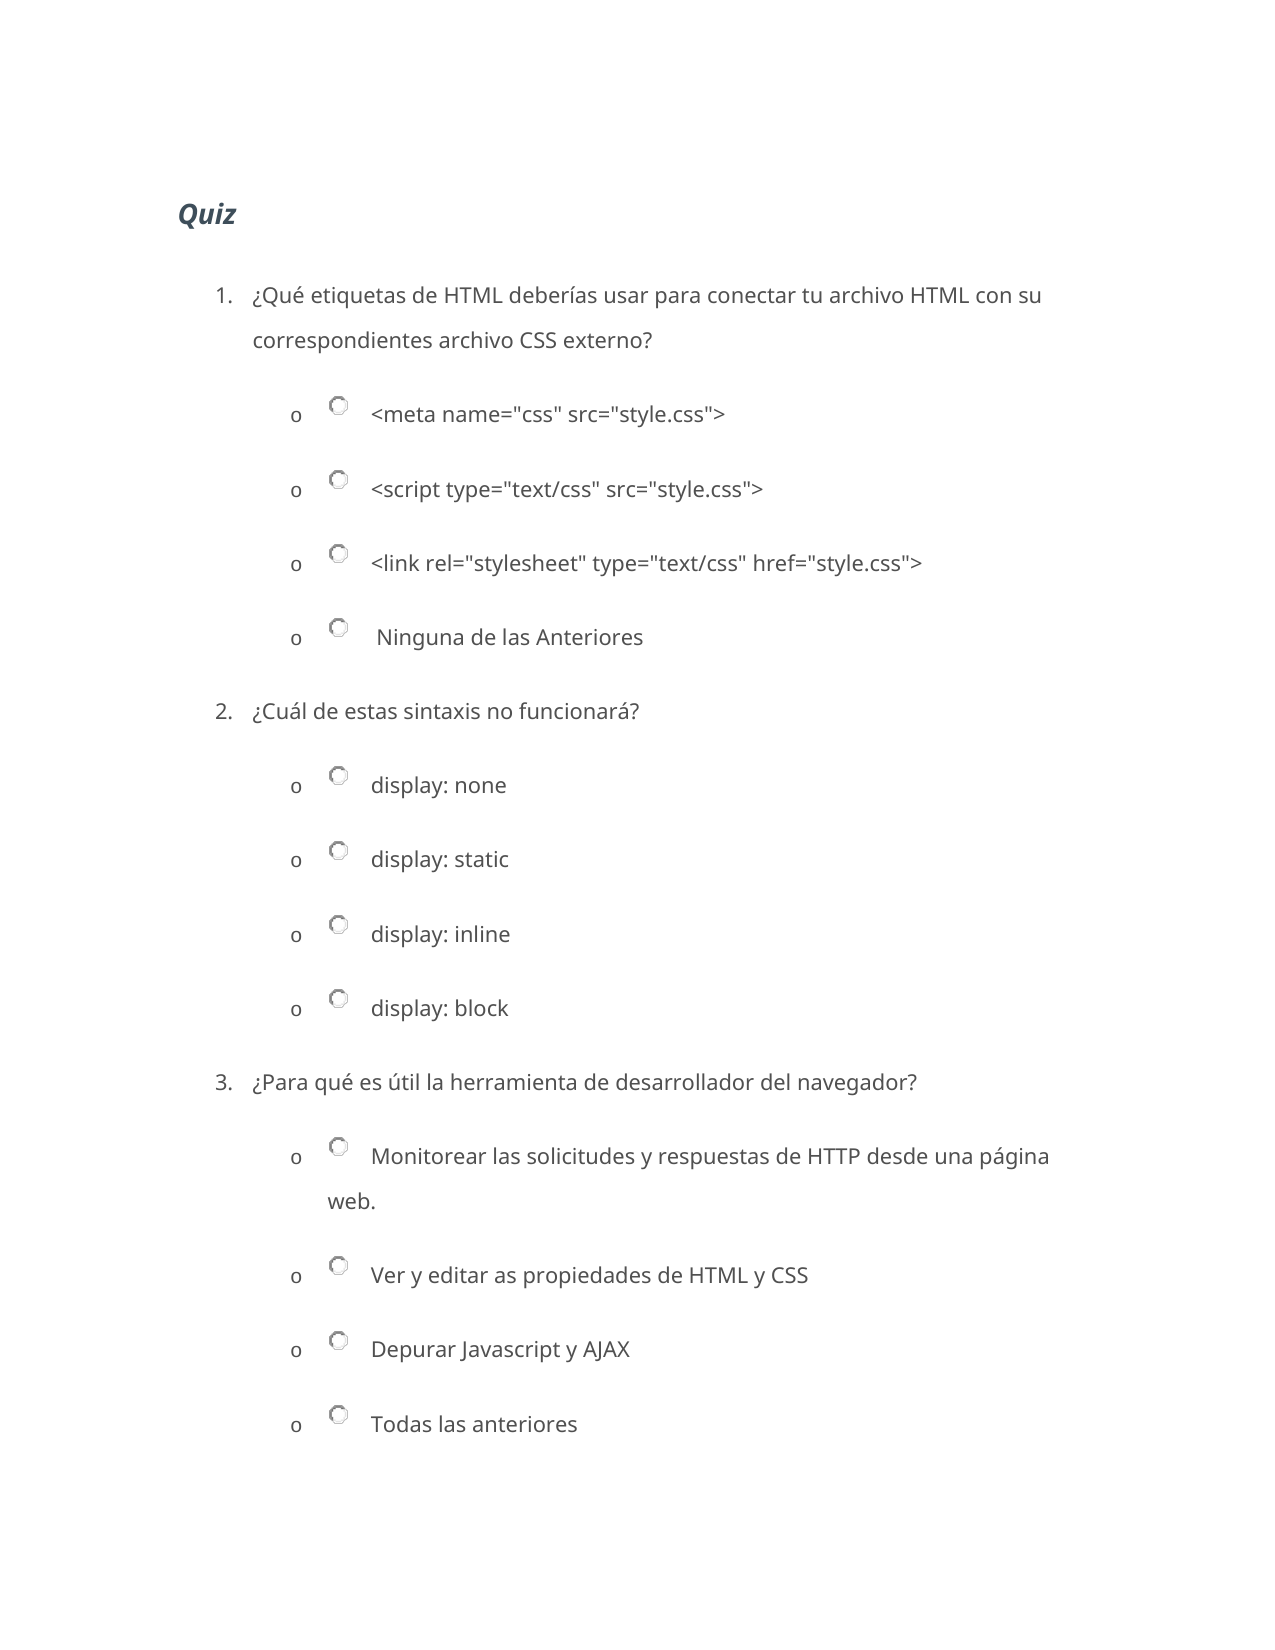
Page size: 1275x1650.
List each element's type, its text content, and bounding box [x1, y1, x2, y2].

list Ver y editar as propiedades de HTML y CSS [290, 1245, 1098, 1290]
list display: none [290, 755, 1098, 800]
list ¿Cuál de estas sintaxis no funcionará? [215, 681, 1098, 726]
list display: inline [290, 903, 1098, 948]
list <script type="text/css" src="style.css"> [290, 458, 1098, 503]
list <link rel="stylesheet" type="text/css" href="style.css"> [290, 532, 1098, 577]
list Todas las anteriores [290, 1393, 1098, 1438]
list Depurar Javascript y AJAX [290, 1319, 1098, 1364]
list Monitorear las solicitudes y respuestas de HTTP desde una página web. [290, 1126, 1098, 1216]
list display: static [290, 829, 1098, 874]
list display: block [290, 977, 1098, 1022]
list Ninguna de las Anteriores [290, 607, 1098, 652]
subtitle Quiz [177, 194, 1098, 233]
list ¿Qué etiquetas de HTML deberías usar para conectar tu archivo HTML con su correspondientes archivo CSS externo? [215, 265, 1098, 355]
list ¿Para qué es útil la herramienta de desarrollador del navegador? [215, 1052, 1098, 1097]
list <meta name="css" src="style.css"> [290, 384, 1098, 429]
